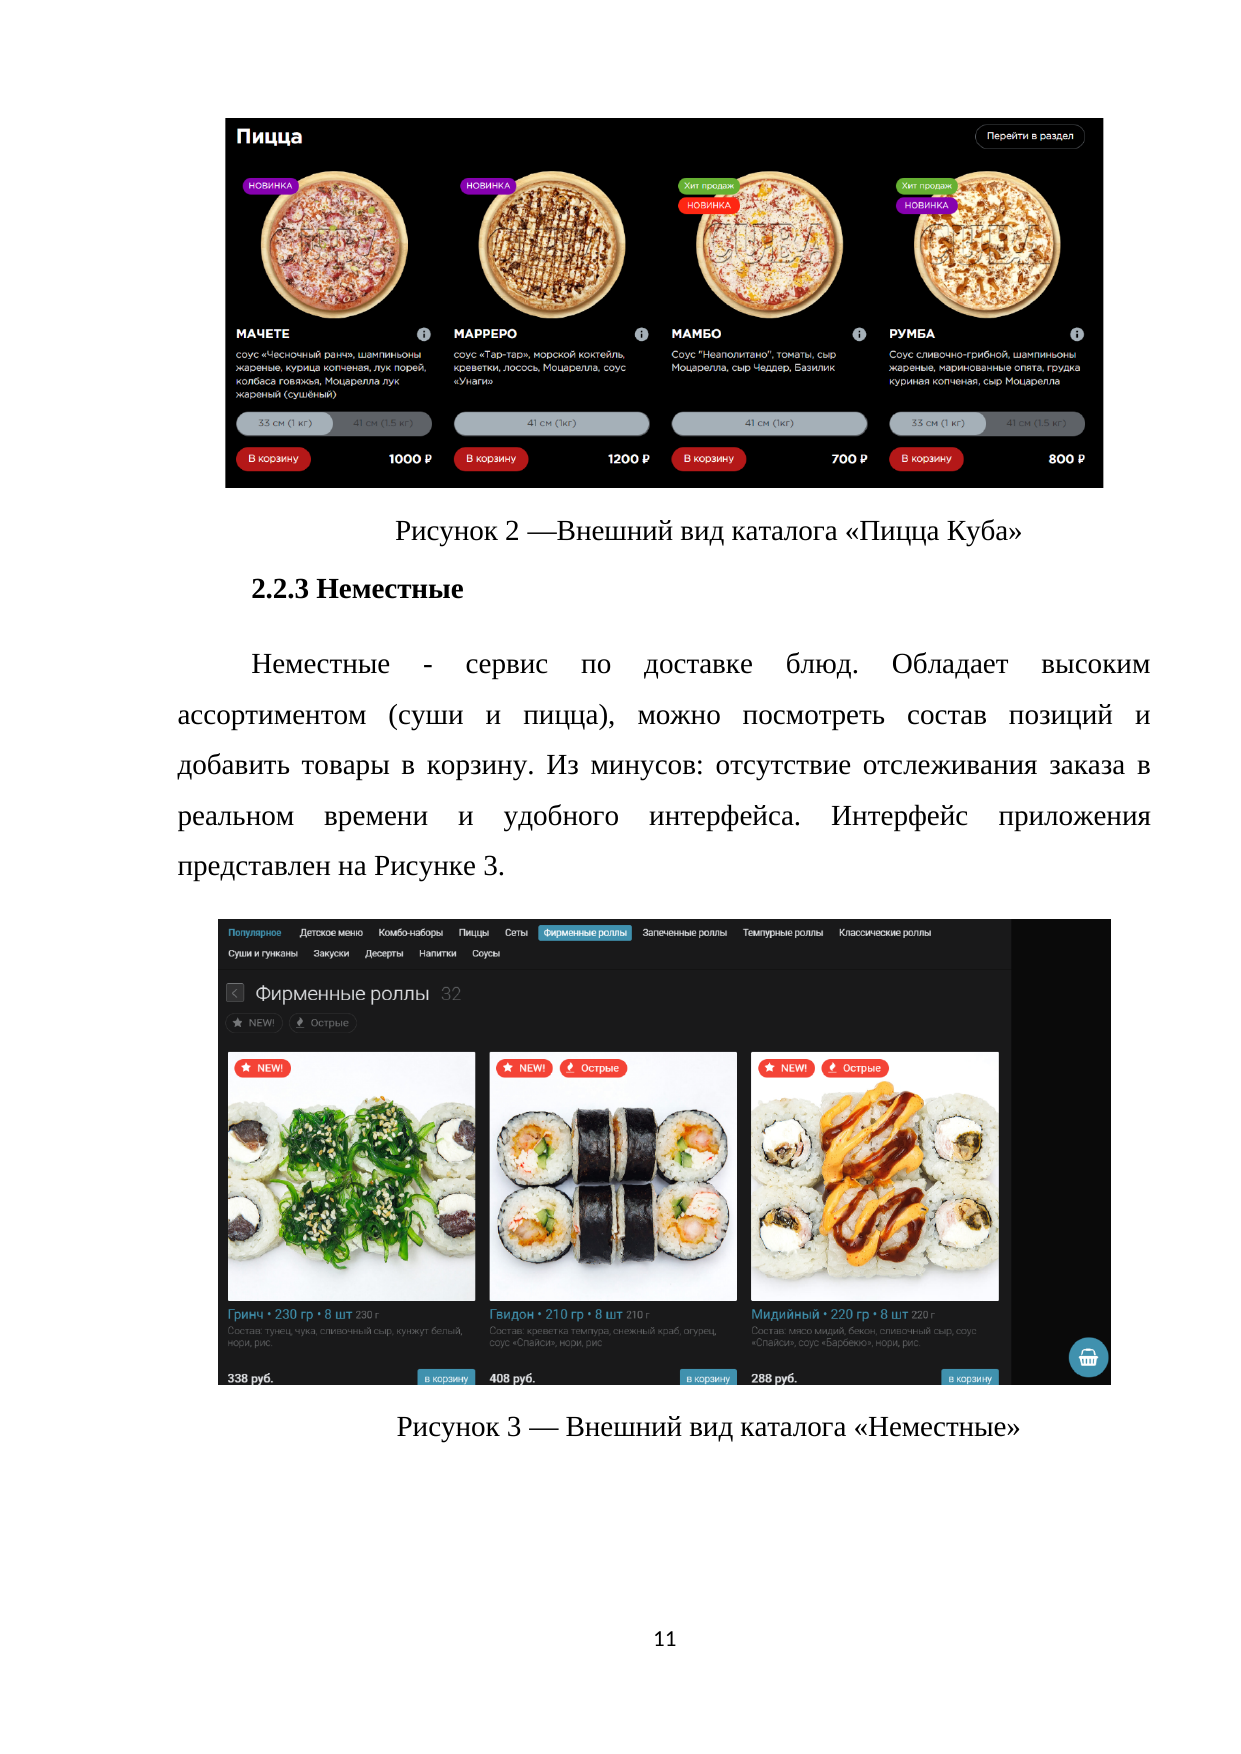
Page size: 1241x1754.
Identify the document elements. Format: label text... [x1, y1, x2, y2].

picture [218, 919, 1111, 1385]
text Неместные [177, 571, 1152, 605]
text Неместные - сервис по доставке блюд. Обладает высоким ассортиментом (суши и пицца), можно посмотреть состав позиций и добавить товары в корзину. Из минусов: отсутствие отслеживания заказа в реальном времени и удобного интерфейса. Интерфейс приложения представлен на Рисунке 3. [177, 647, 1152, 881]
text —Внешний вид каталога «Пицца Куба» [214, 513, 1152, 546]
picture [225, 118, 1104, 488]
text — Внешний вид каталога «Неместные» [214, 1409, 1152, 1443]
